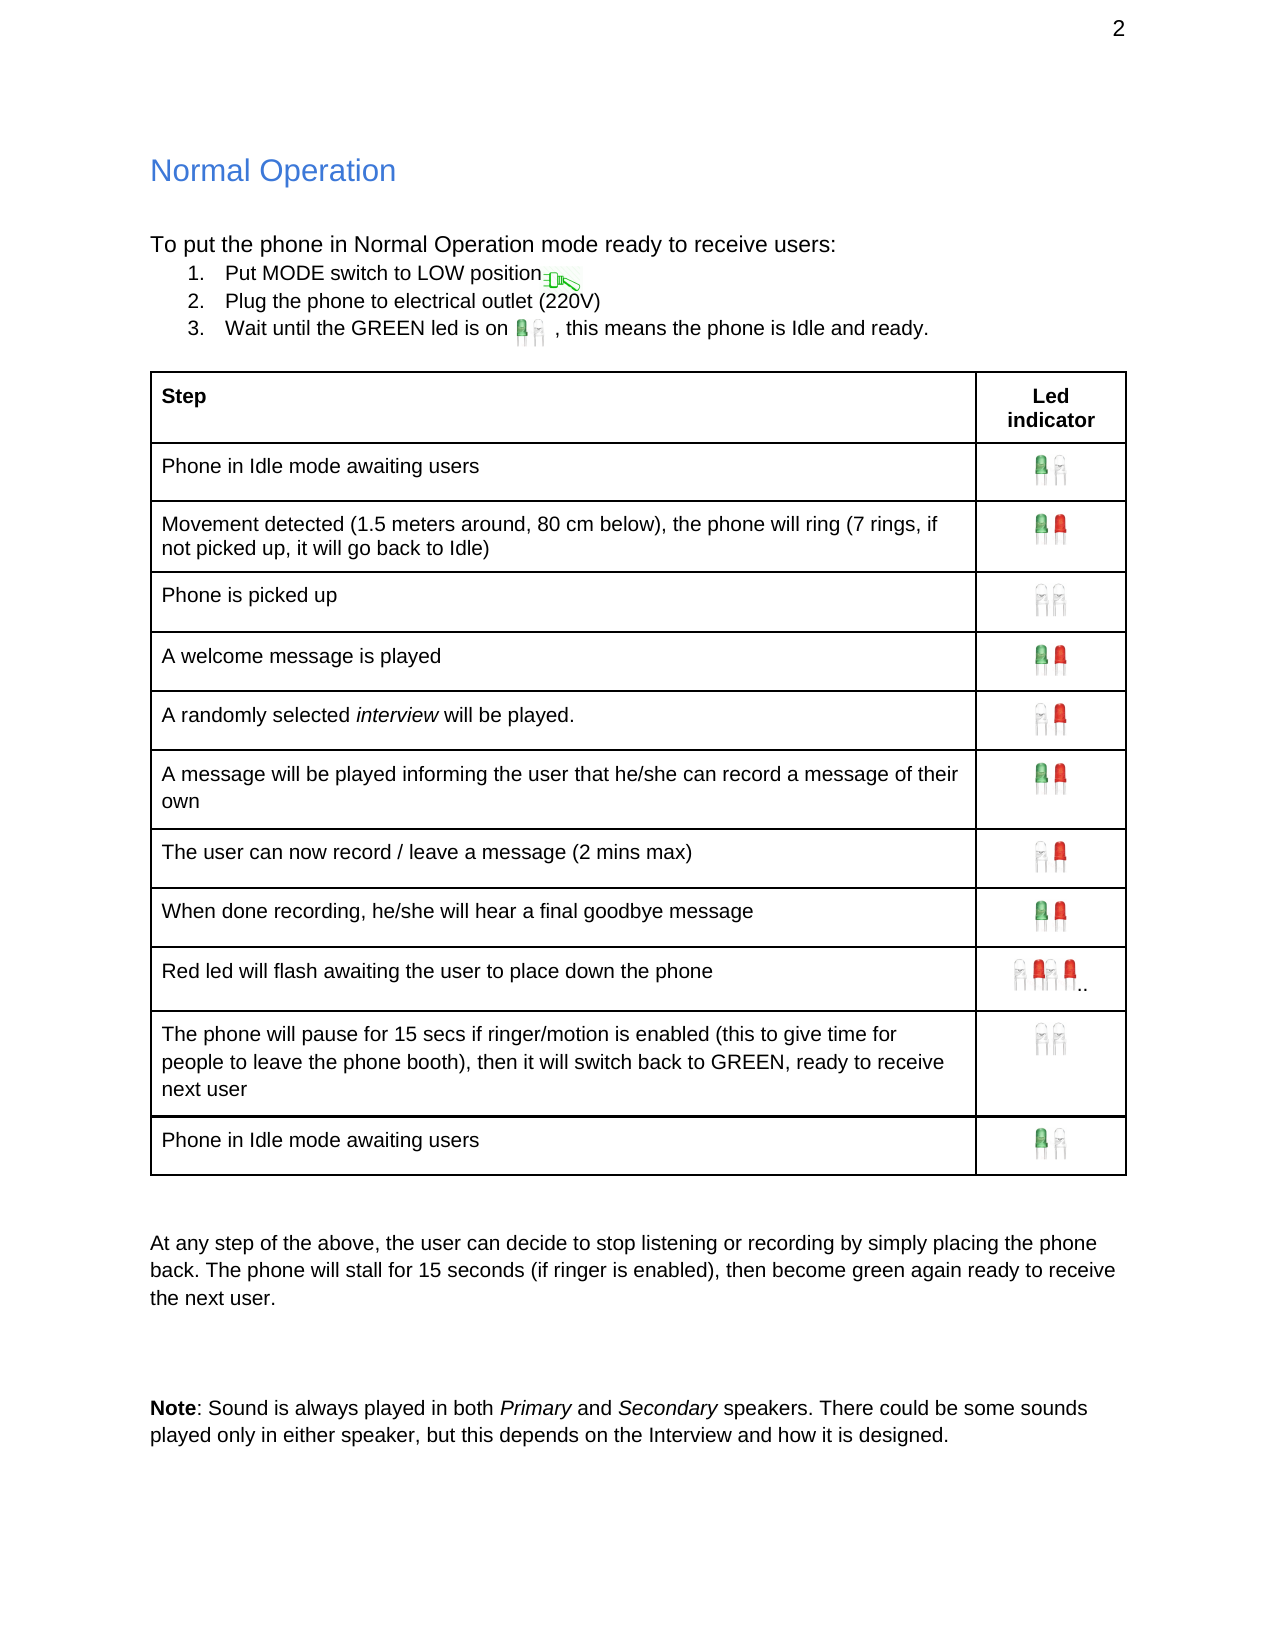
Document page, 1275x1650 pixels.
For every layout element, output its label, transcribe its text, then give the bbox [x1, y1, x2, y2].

text At any step of the above, the user can decide to stop listening or recording by simply placing the phone back. The phone will stall for 15 seconds (if ringer is enabled), then become green again ready to receive the next user. [150, 1231, 1125, 1309]
table_cell [977, 502, 1125, 571]
text Note: Sound is always played in both Primary and Secondary speakers. There could be some sounds played only in either speaker, but this depends on the Interview and how it is designed. [150, 1396, 1125, 1447]
table_cell Red led will flash awaiting the user to place down the phone [152, 948, 975, 1010]
picture [1035, 643, 1067, 676]
table_cell [977, 633, 1125, 690]
table_cell .. [977, 948, 1125, 1010]
table_cell A randomly selected interview will be played. [152, 692, 975, 749]
table_cell [977, 830, 1125, 887]
list Put MODE switch to LOW position [187, 261, 1125, 285]
table_cell A welcome message is played [152, 633, 975, 690]
table_cell Movement detected (1.5 meters around, 80 cm below), the phone will ring (7 rings, if not picked up, it will go back to Idle) [152, 502, 975, 571]
table_cell [977, 889, 1125, 946]
table_cell [977, 751, 1125, 828]
text To put the phone in Normal Operation mode ready to receive users: [150, 231, 1125, 257]
picture [1035, 761, 1067, 795]
table_cell The phone will pause for 15 secs if ringer/motion is enabled (this to give time for people to leave the phone booth), then it will switch back to GREEN, ready to receive next user [152, 1012, 975, 1115]
table_cell [977, 1118, 1125, 1173]
table_cell [977, 692, 1125, 749]
list Wait until the GREEN led is on , this means the phone is Idle and ready. [187, 316, 1125, 340]
picture [1014, 958, 1077, 991]
table_cell The user can now record / leave a message (2 mins max) [152, 830, 975, 887]
picture [516, 319, 545, 347]
table_cell [977, 573, 1125, 631]
table_cell Phone in Idle mode awaiting users [152, 444, 975, 500]
table_cell Phone is picked up [152, 573, 975, 631]
table_header Step [152, 373, 975, 442]
picture [1035, 702, 1067, 736]
table_cell [977, 444, 1125, 500]
picture [1035, 1022, 1067, 1056]
list Plug the phone to electrical outlet (220V) [187, 288, 1125, 312]
picture [1035, 454, 1067, 486]
picture [1035, 840, 1067, 873]
picture [1035, 899, 1067, 932]
picture [1035, 512, 1067, 545]
picture [1035, 583, 1067, 617]
table_cell [977, 1012, 1125, 1115]
subtitle Normal Operation [150, 152, 1125, 188]
table_cell A message will be played informing the user that he/she can record a message of their own [152, 751, 975, 828]
picture [1035, 1127, 1067, 1160]
table_cell When done recording, he/she will hear a final goodbye message [152, 889, 975, 946]
table_cell Phone in Idle mode awaiting users [152, 1118, 975, 1173]
table_header Led indicator [977, 373, 1125, 442]
